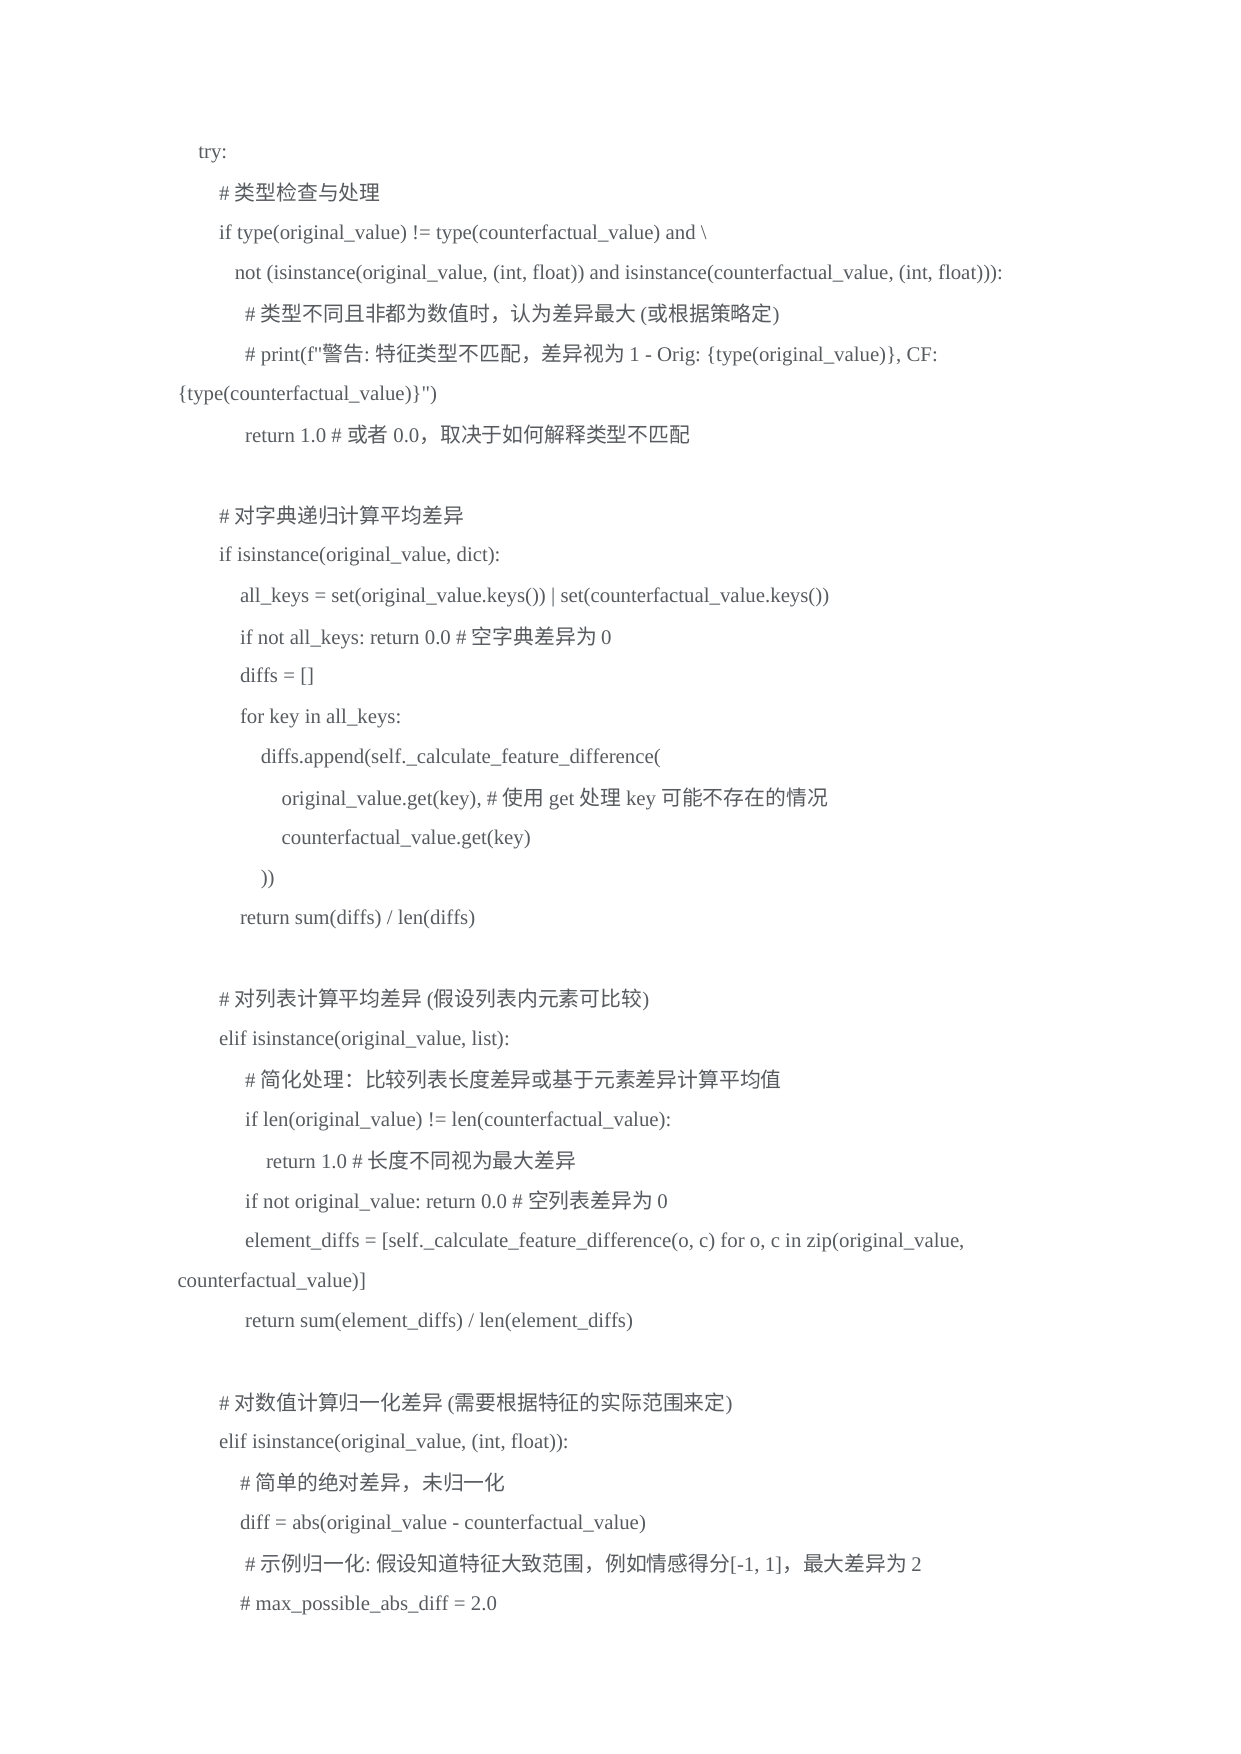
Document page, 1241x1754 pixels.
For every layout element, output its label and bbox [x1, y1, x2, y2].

text [177, 131, 1122, 1623]
